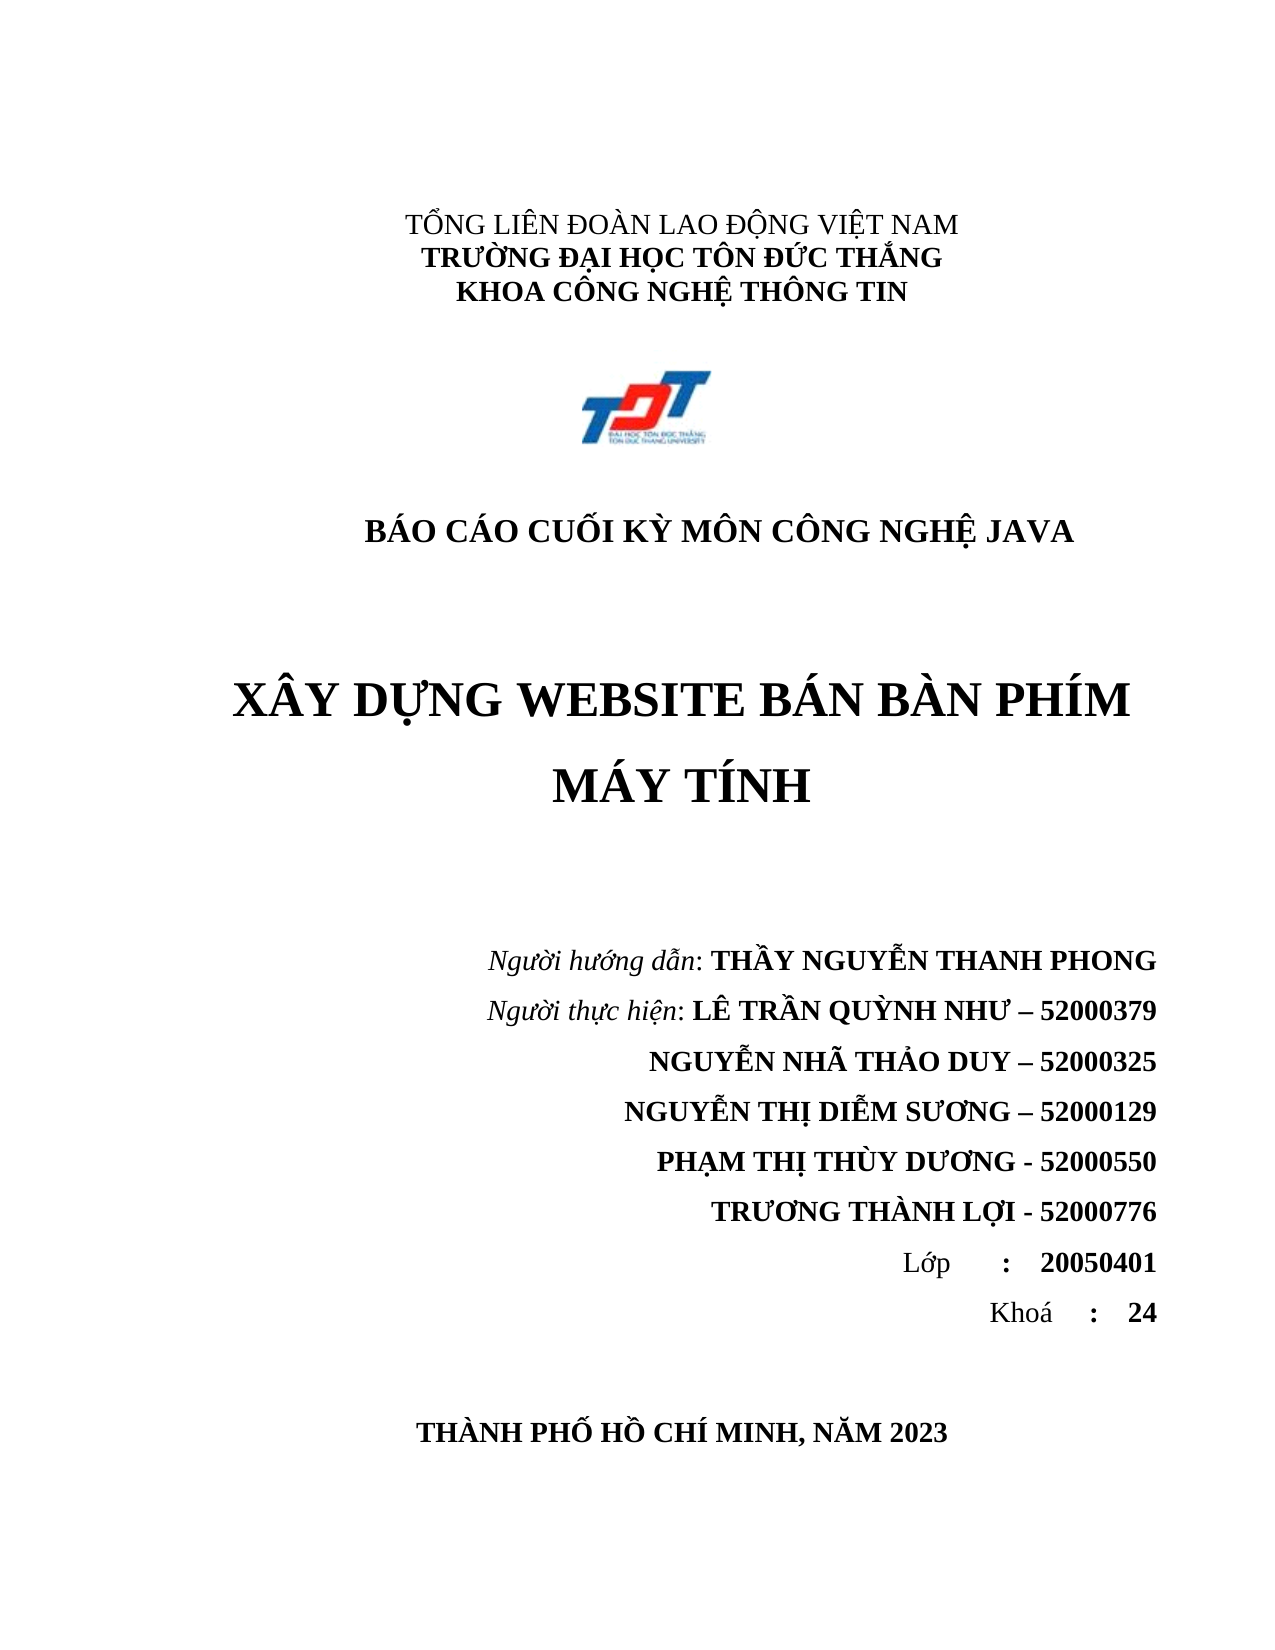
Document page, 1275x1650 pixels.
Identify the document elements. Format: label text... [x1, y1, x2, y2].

text BÁO CÁO CUỐI KỲ MÔN CÔNG NGHỆ JAVA [207, 512, 1157, 550]
text PHẠM THỊ THÙY DƯƠNG - 52000550 [207, 1144, 1157, 1178]
text Người hướng dẫn: THẦY NGUYỄN THANH PHONG [207, 943, 1157, 977]
text TRƯƠNG THÀNH LỢI - 52000776 [207, 1194, 1157, 1228]
text TỔNG LIÊN ĐOÀN LAO ĐỘNG VIỆT NAM [207, 207, 1157, 240]
text XÂY DỰNG WEBSITE BÁN BÀN PHÍM MÁY TÍNH [207, 670, 1157, 814]
text Khoá : 24 [207, 1295, 1157, 1329]
text Lớp : 20050401 [207, 1245, 1157, 1278]
text KHOA CÔNG NGHỆ THÔNG TIN [207, 274, 1157, 307]
text THÀNH PHỐ HỒ CHÍ MINH, NĂM 2023 [207, 1415, 1157, 1448]
picture [581, 350, 712, 473]
text TRƯỜNG ĐẠI HỌC TÔN ĐỨC THẮNG [207, 240, 1157, 274]
text Người thực hiện: LÊ TRẦN QUỲNH NHƯ – 52000379 [207, 993, 1157, 1027]
text NGUYỄN NHÃ THẢO DUY – 52000325 [207, 1044, 1157, 1077]
text NGUYỄN THỊ DIỄM SƯƠNG – 52000129 [207, 1094, 1157, 1127]
